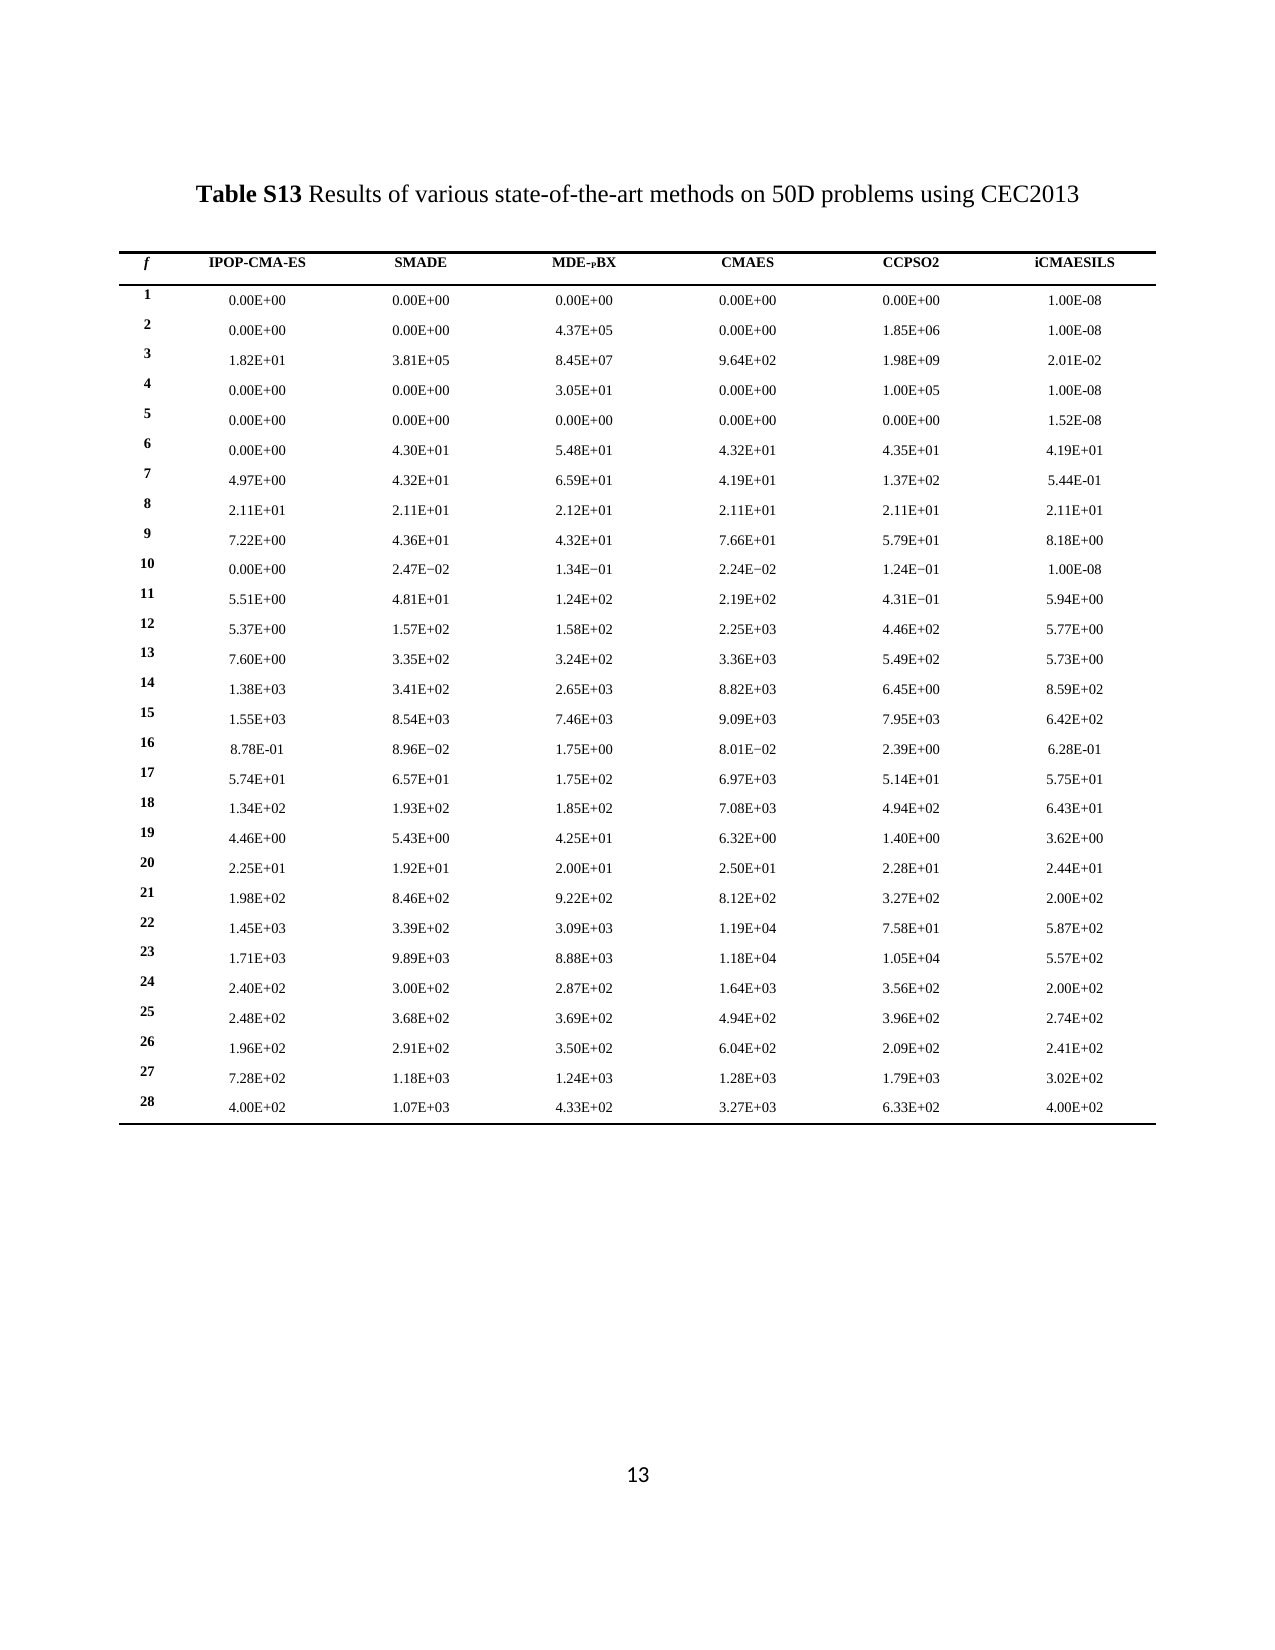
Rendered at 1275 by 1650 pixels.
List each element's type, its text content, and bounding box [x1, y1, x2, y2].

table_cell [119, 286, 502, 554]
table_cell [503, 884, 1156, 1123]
text Table S13 Results of various state-of-the-art methods on 50D problems using CEC2013 [150, 179, 1125, 208]
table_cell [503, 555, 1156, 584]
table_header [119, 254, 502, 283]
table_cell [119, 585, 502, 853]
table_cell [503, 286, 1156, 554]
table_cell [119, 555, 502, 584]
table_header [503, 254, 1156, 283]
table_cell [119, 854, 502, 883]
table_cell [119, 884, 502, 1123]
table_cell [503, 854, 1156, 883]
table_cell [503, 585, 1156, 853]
